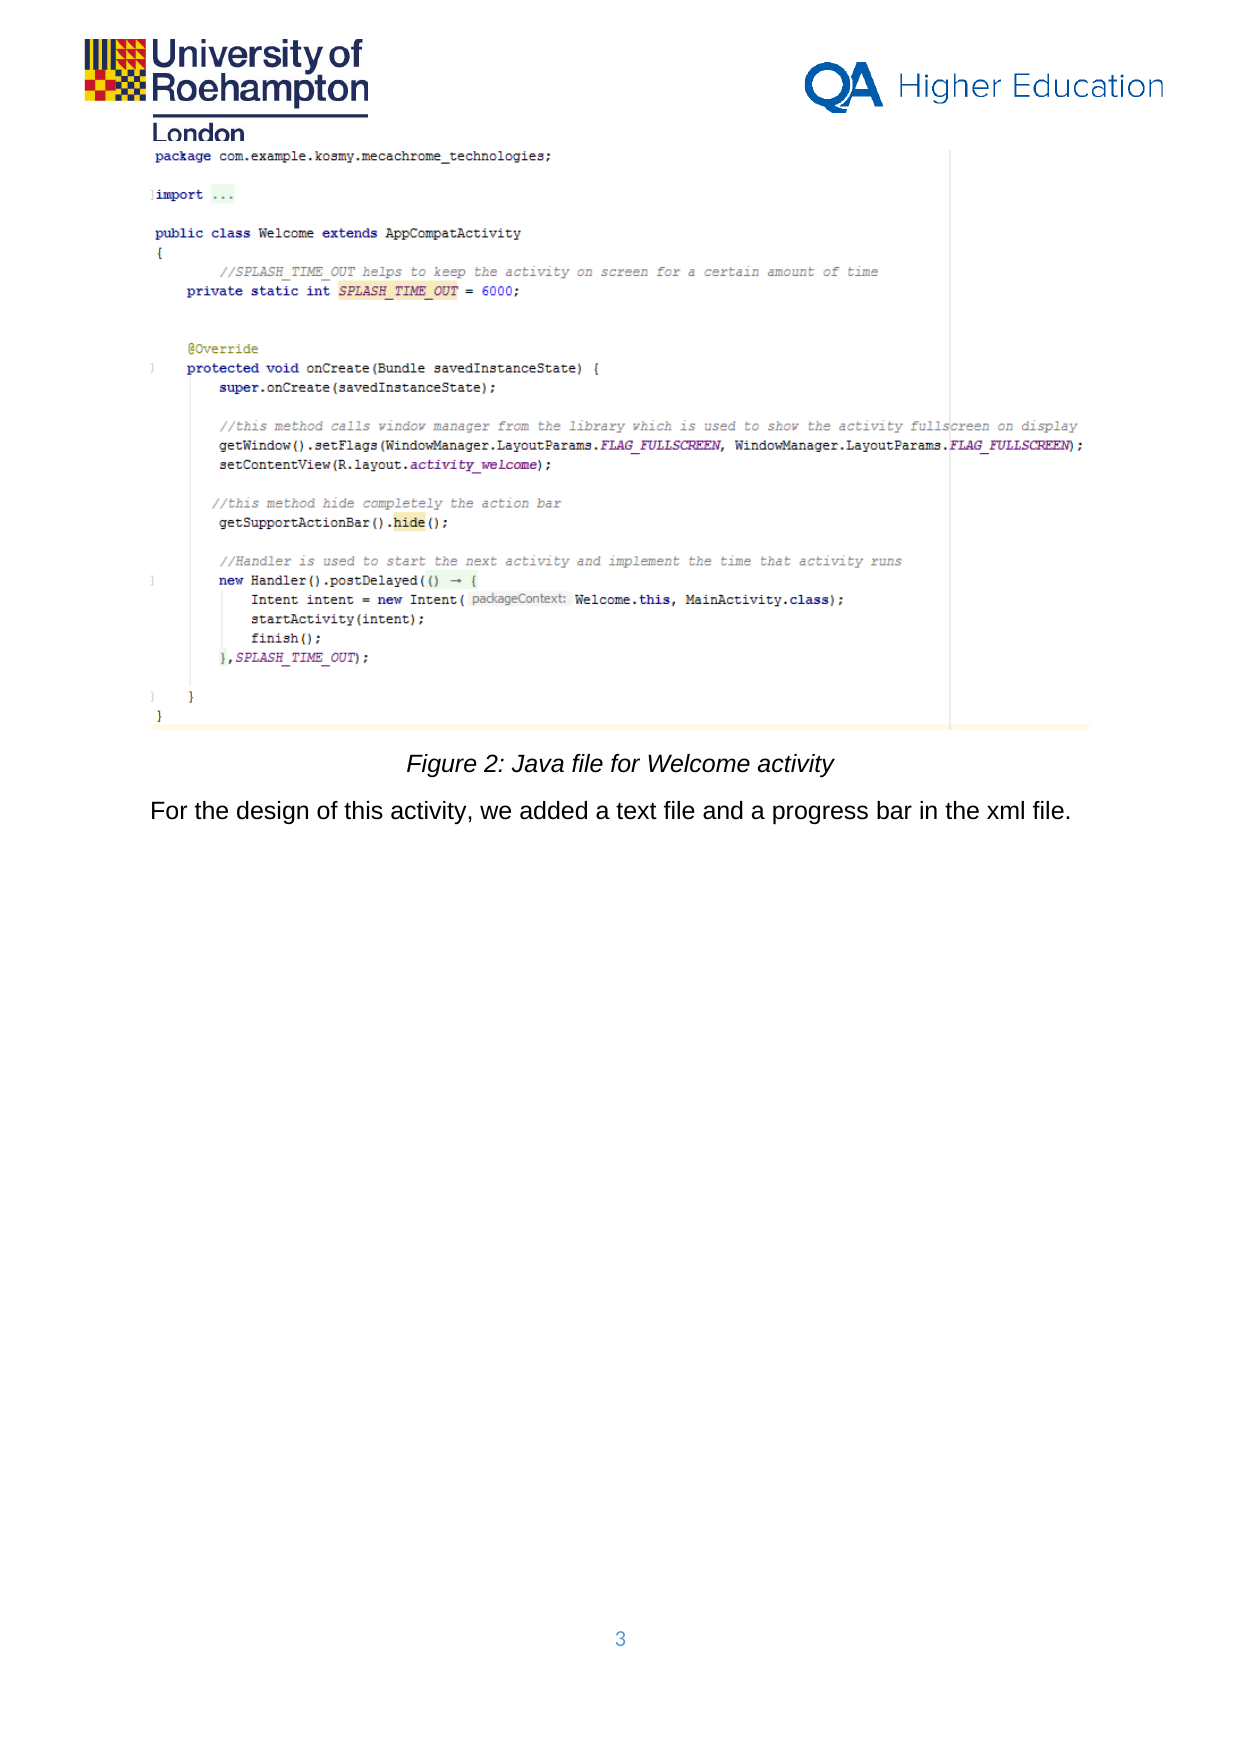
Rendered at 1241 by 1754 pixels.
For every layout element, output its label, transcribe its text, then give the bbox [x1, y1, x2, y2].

text Figure 2: Java file for Welcome activity [150, 748, 1090, 777]
picture [84, 39, 368, 140]
picture [150, 150, 1090, 730]
picture [804, 62, 1163, 113]
text For the design of this activity, we added a text file and a progress bar in the xml file. [150, 796, 1090, 825]
